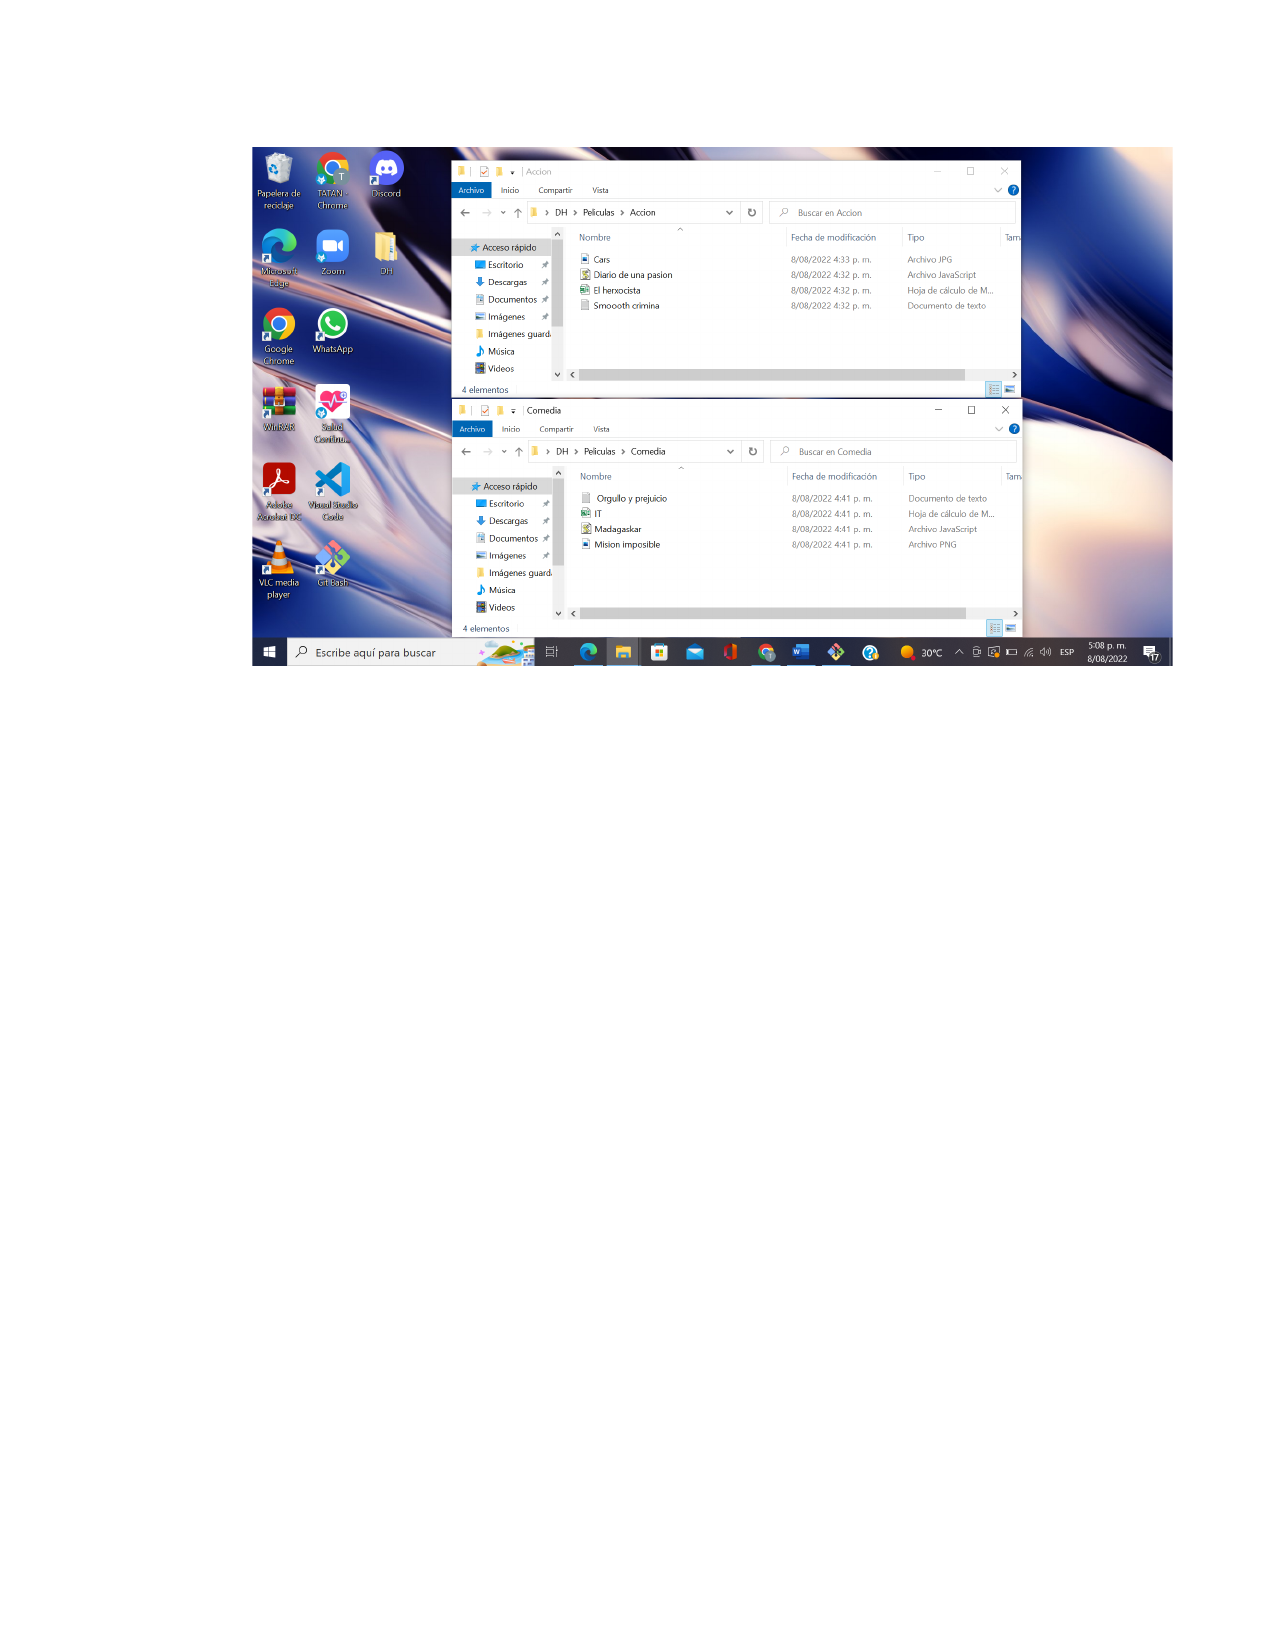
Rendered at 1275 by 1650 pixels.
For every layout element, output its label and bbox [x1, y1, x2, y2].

picture [252, 147, 1173, 666]
